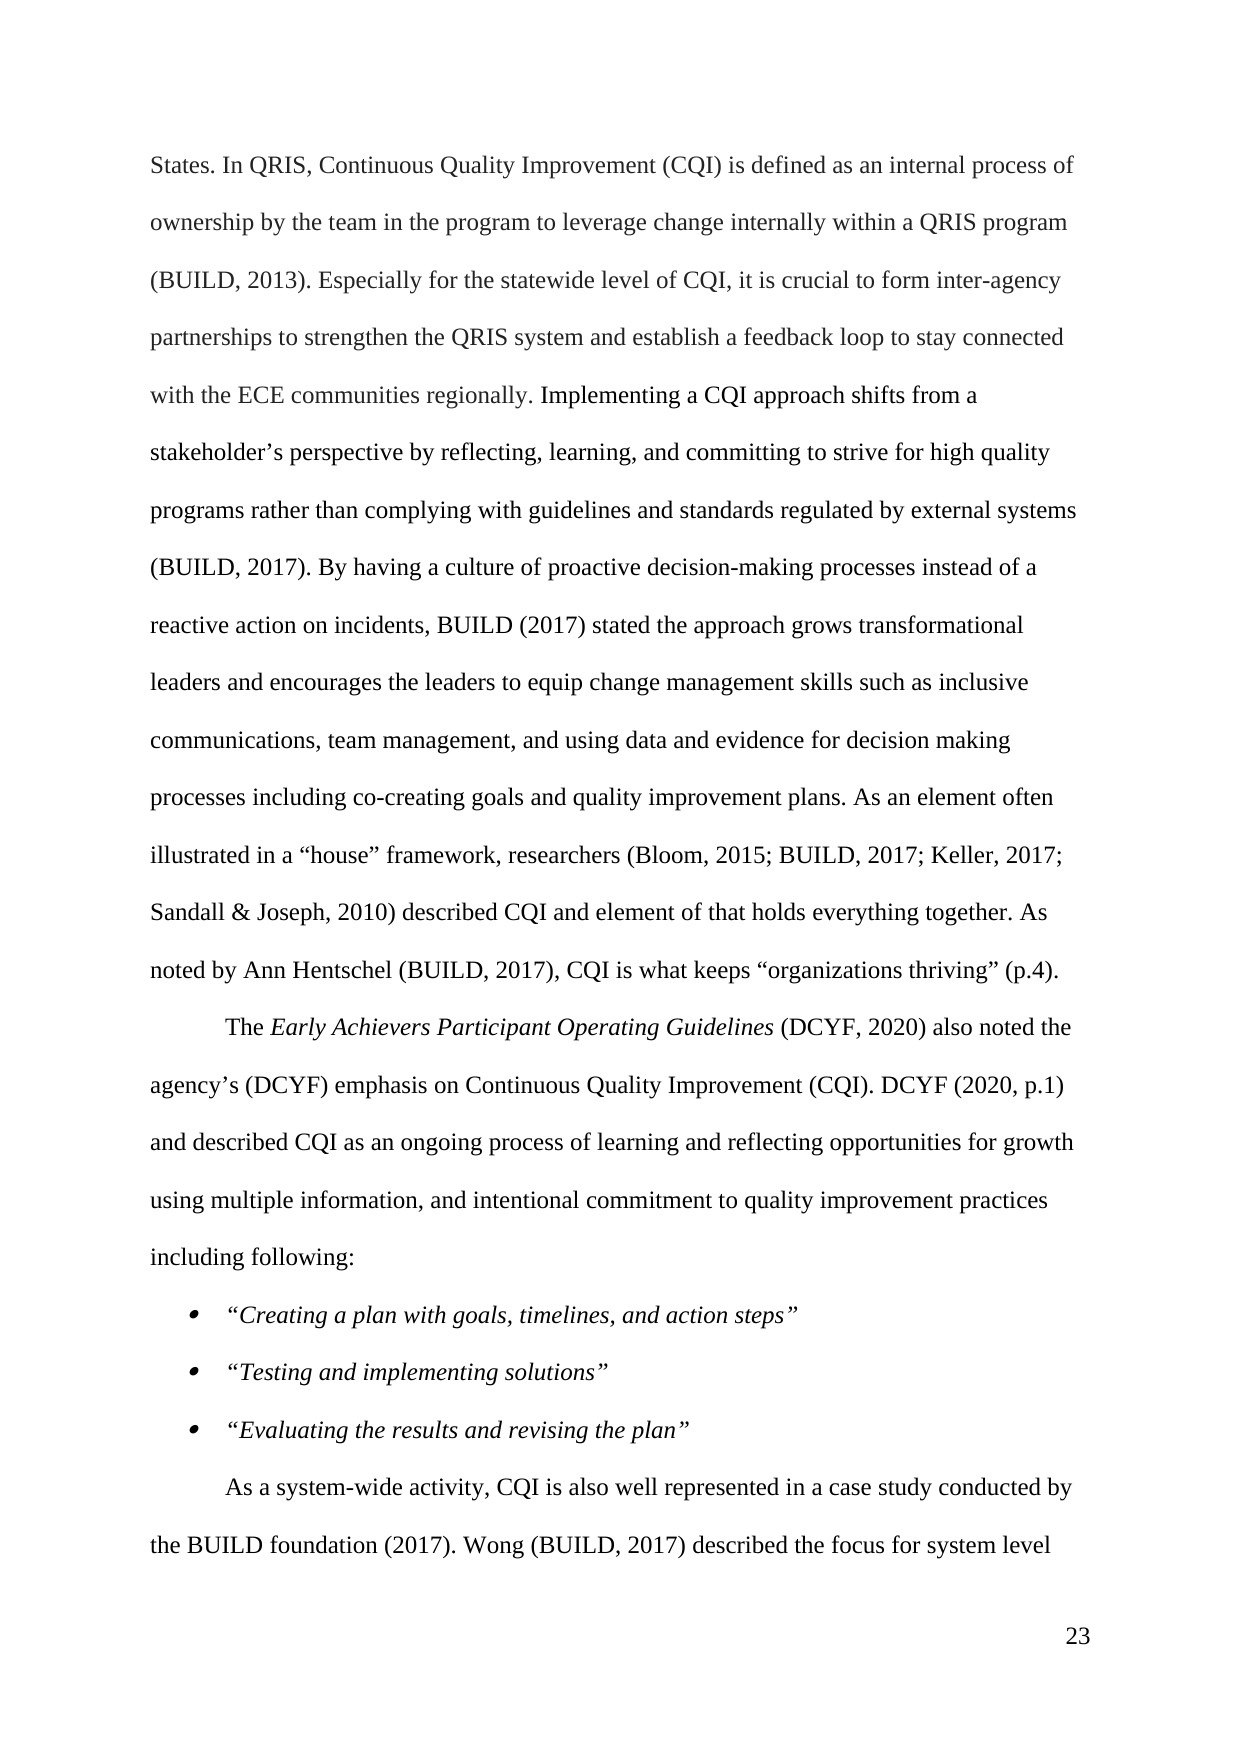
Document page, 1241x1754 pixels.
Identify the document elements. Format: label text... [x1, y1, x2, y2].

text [150, 1472, 1090, 1559]
text The Early Achievers Participant Operating Guidelines (DCYF, 2020) also noted the agency’s (DCYF) emphasis on Continuous Quality Improvement (CQI). DCYF (2020, p.1) and described CQI as an ongoing process of learning and reflecting opportunities for growth using multiple information, and intentional commitment to quality improvement practices including following: [150, 1012, 1090, 1271]
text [150, 150, 1090, 984]
list “Evaluating the results and revising the plan” [187, 1415, 1090, 1444]
list “Creating a plan with goals, timelines, and action steps” [187, 1300, 1090, 1329]
list “Testing and implementing solutions” [187, 1357, 1090, 1386]
